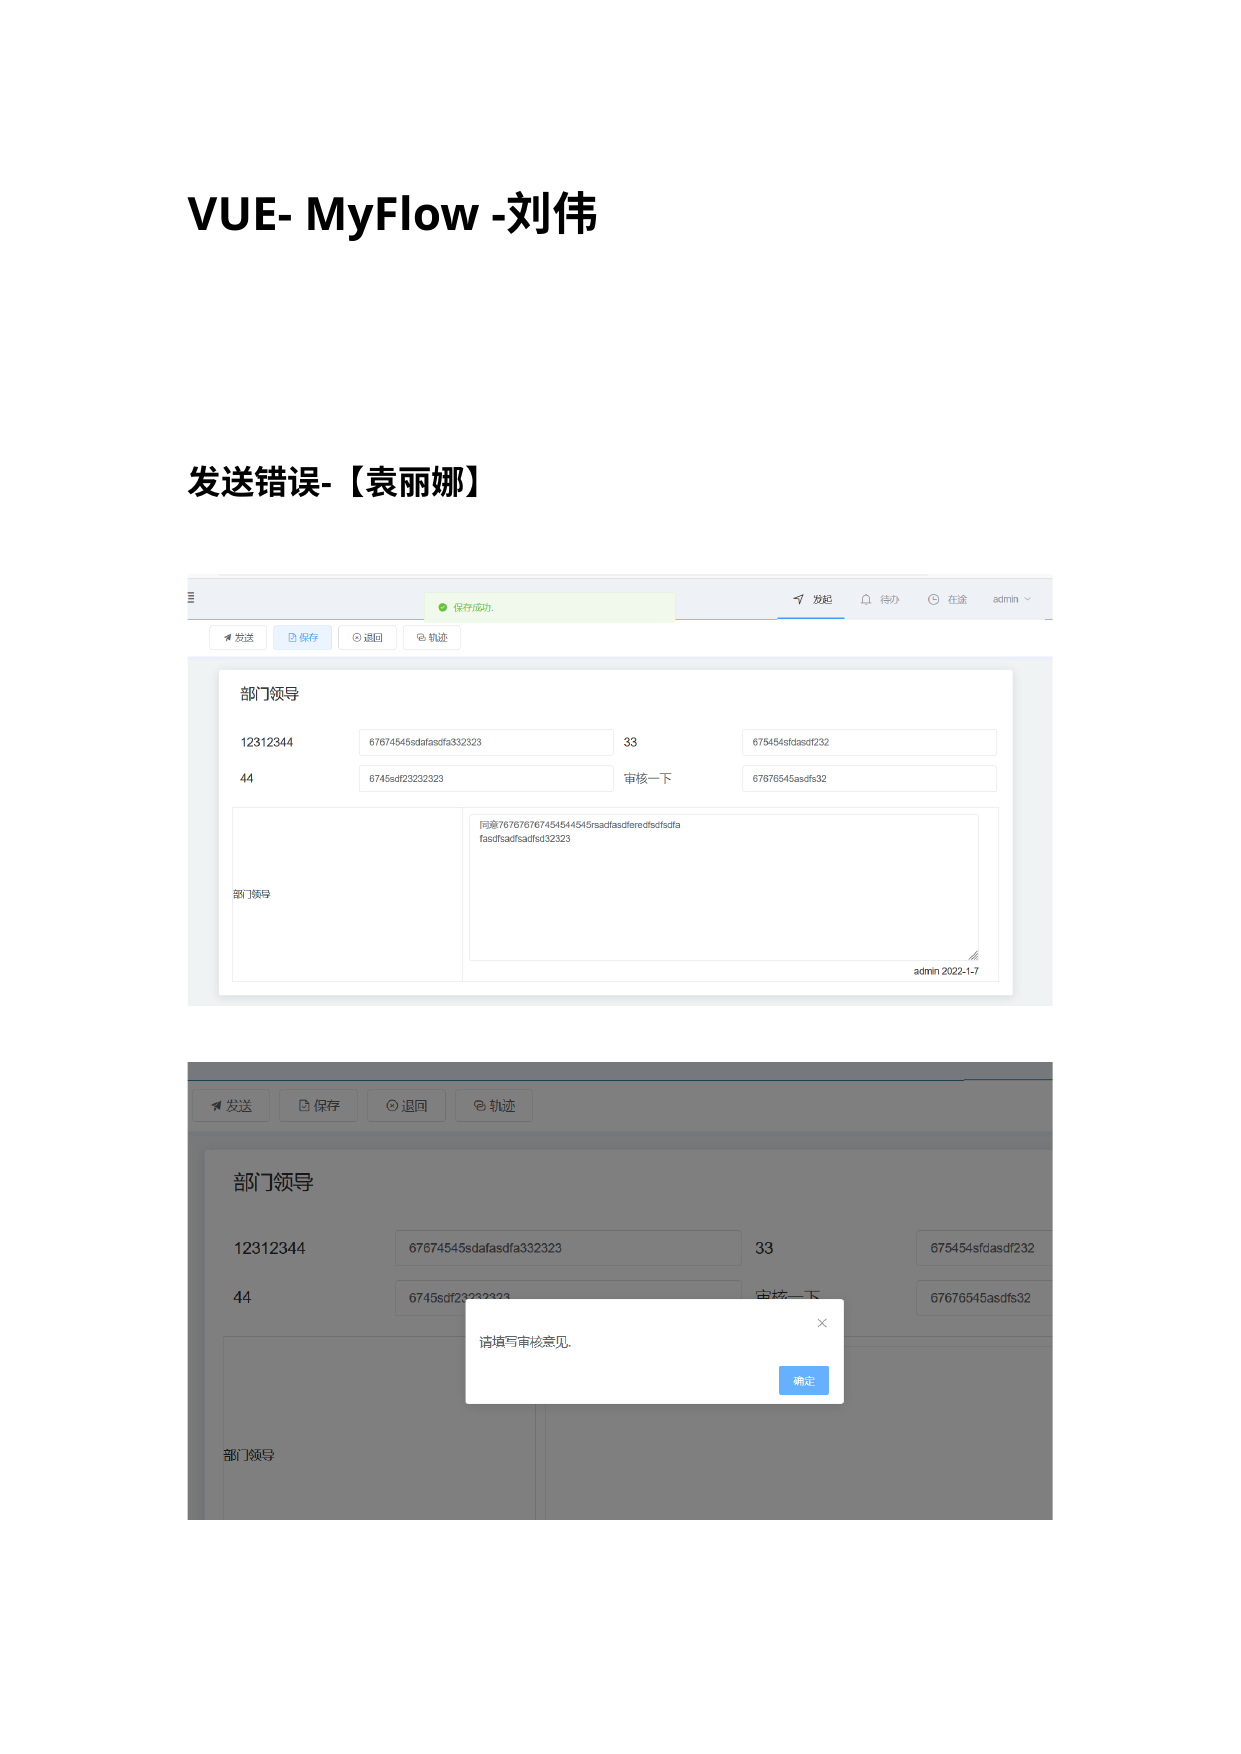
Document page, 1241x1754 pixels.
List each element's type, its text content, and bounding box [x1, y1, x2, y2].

subtitle VUE- MyFlow -刘伟 [187, 162, 1053, 259]
picture [187, 574, 1053, 1006]
subtitle 发送错误-【袁丽娜】 [187, 447, 1053, 512]
picture [187, 1062, 1053, 1520]
